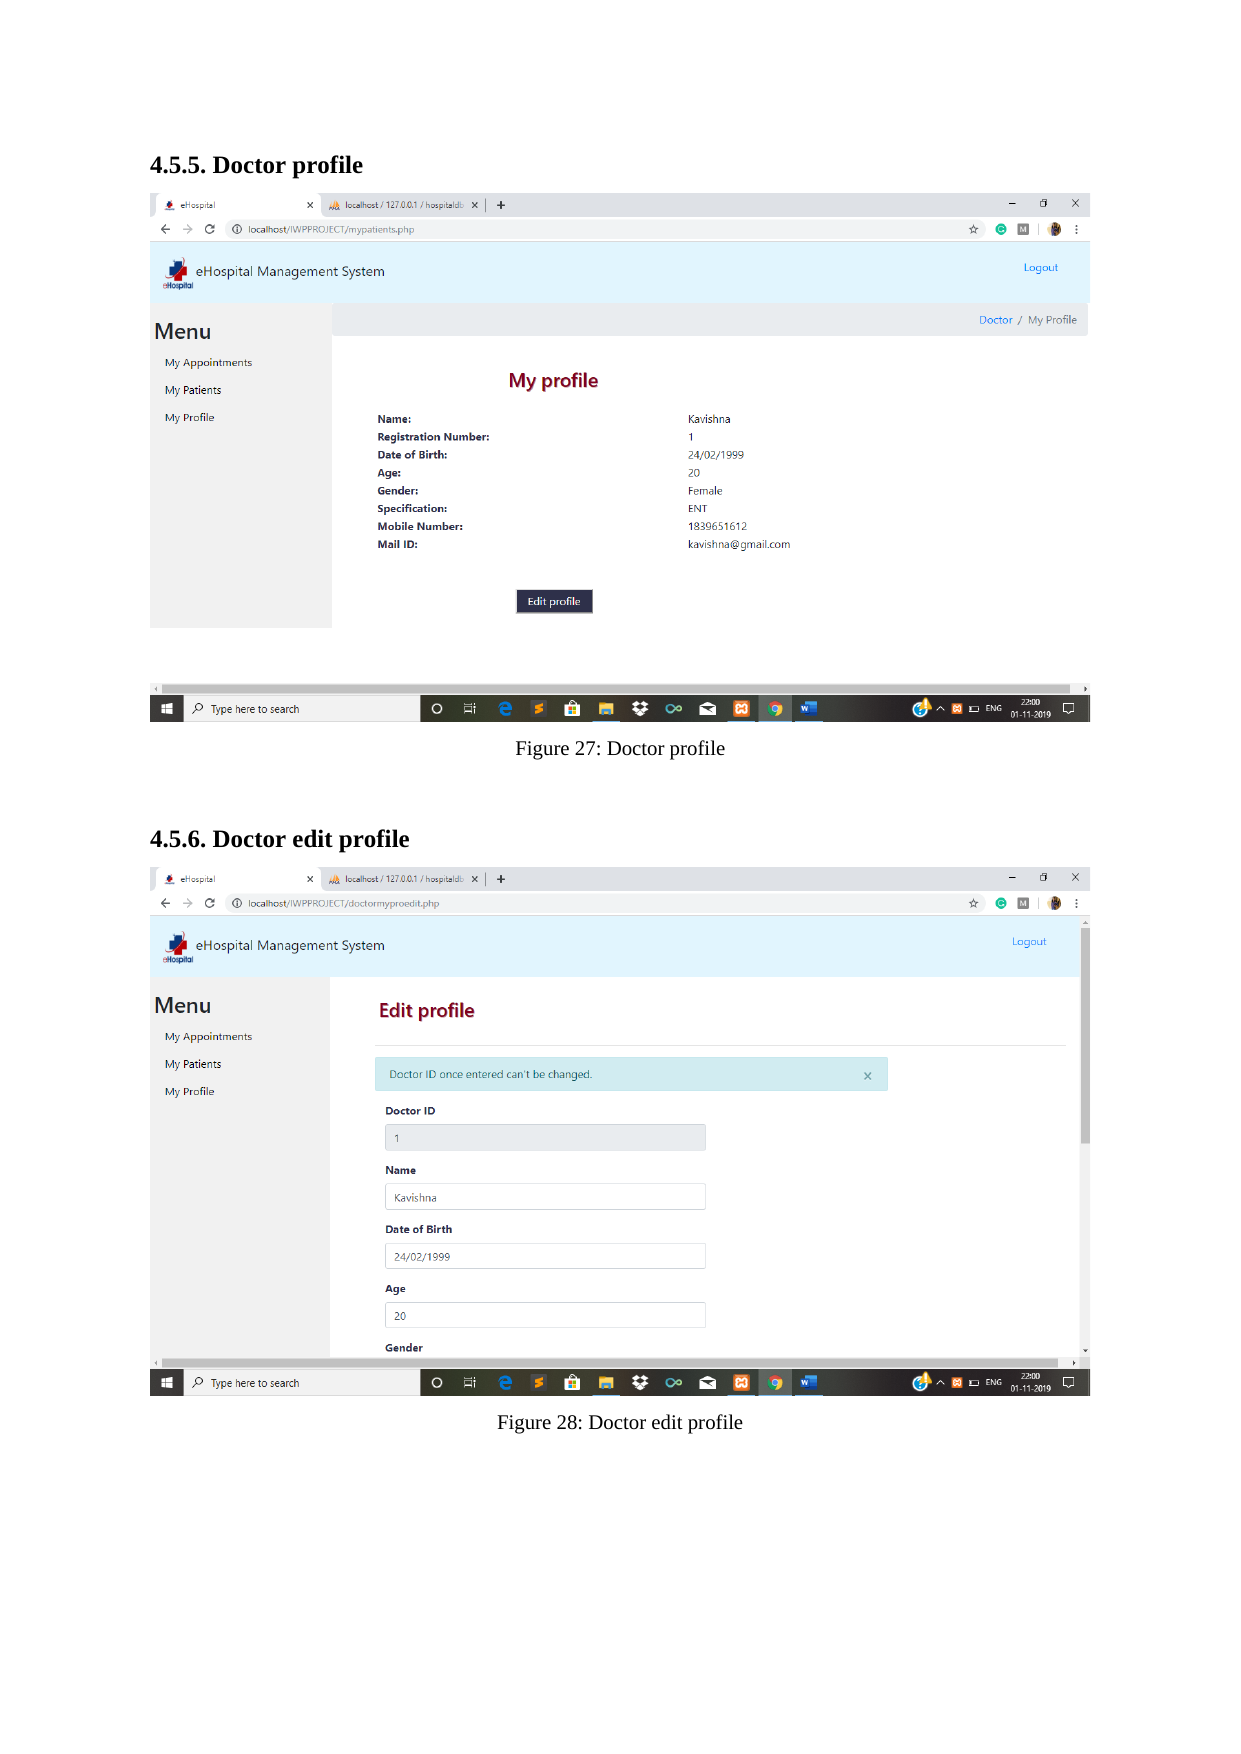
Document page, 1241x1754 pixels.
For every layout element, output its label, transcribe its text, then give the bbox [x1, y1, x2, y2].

picture [150, 867, 1091, 1396]
text 4.5.6. Doctor edit profile [150, 824, 1090, 853]
text Figure 28: Doctor edit profile [150, 1410, 1090, 1434]
text 4.5.5. Doctor profile [150, 150, 1090, 179]
text Figure 27: Doctor profile [150, 736, 1090, 760]
picture [150, 193, 1091, 722]
